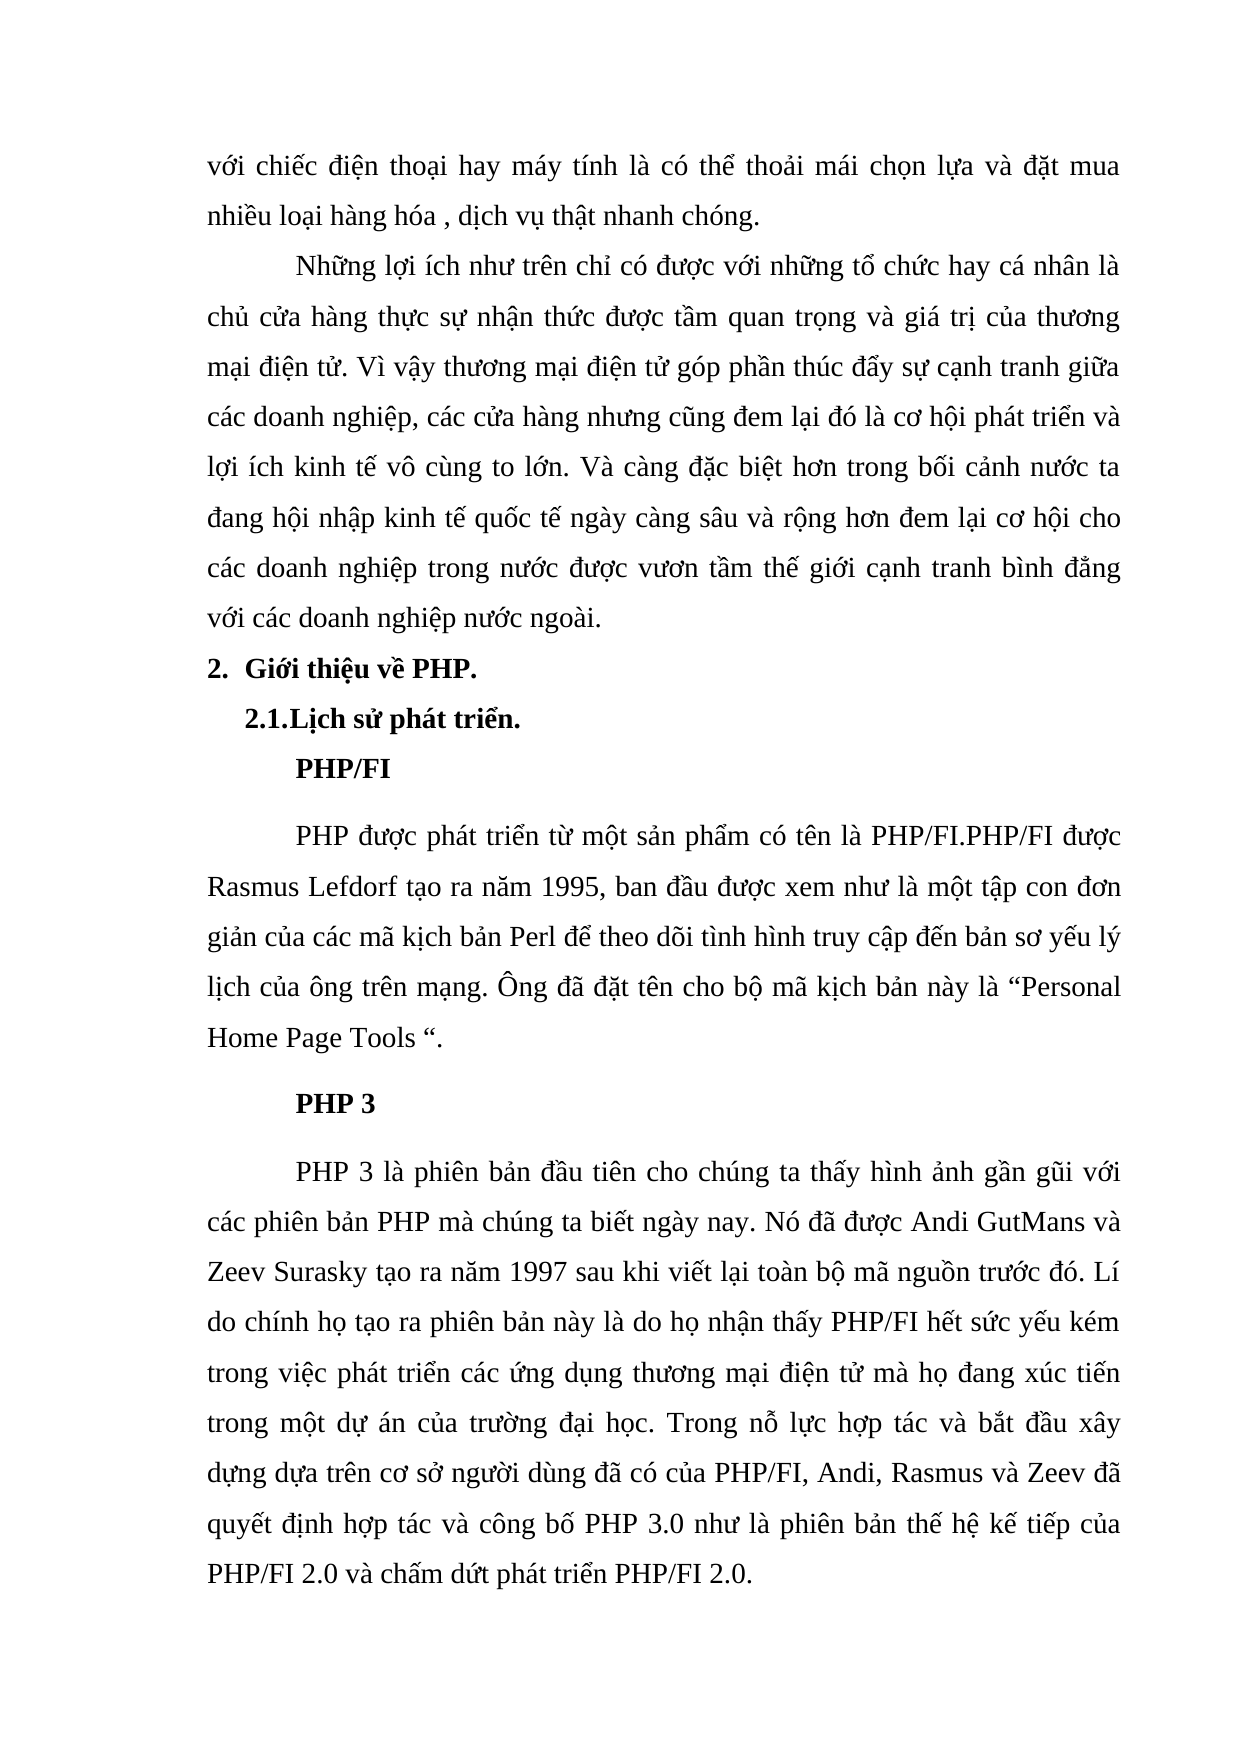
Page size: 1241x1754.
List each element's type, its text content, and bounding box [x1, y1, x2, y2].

text PHP/FI [207, 751, 1122, 785]
text PHP 3 [207, 1087, 1122, 1120]
list Lịch sử phát triển. [244, 701, 1122, 735]
text PHP 3 là phiên bản đầu tiên cho chúng ta thấy hình ảnh gần gũi với các phiên bản PHP mà chúng ta biết ngày nay. Nó đã được Andi GutMans và Zeev Surasky tạo ra năm 1997 sau khi viết lại toàn bộ mã nguồn trước đó. Lí do chính họ tạo ra phiên bản này là do họ nhận thấy PHP/FI hết sức yếu kém trong việc phát triển các ứng dụng thương mại điện tử mà họ đang xúc tiến trong một dự án của trường đại học. Trong nỗ lực hợp tác và bắt đầu xây dựng dựa trên cơ sở người dùng đã có của PHP/FI, Andi, Rasmus và Zeev đã quyết định hợp tác và công bố PHP 3.0 như là phiên bản thế hệ kế tiếp của PHP/FI 2.0 và chấm dứt phát triển PHP/FI 2.0. [207, 1154, 1122, 1590]
list Những lợi ích như trên chỉ có được với những tổ chức hay cá nhân là chủ cửa hàng thực sự nhận thức được tầm quan trọng và giá trị của thương mại điện tử. Vì vậy thương mại điện tử góp phần thúc đẩy sự cạnh tranh giữa các doanh nghiệp, các cửa hàng nhưng cũng đem lại đó là cơ hội phát triển và lợi ích kinh tế vô cùng to lớn. Và càng đặc biệt hơn trong bối cảnh nước ta đang hội nhập kinh tế quốc tế ngày càng sâu và rộng hơn đem lại cơ hội cho các doanh nghiệp trong nước được vươn tầm thế giới cạnh tranh bình đẳng với các doanh nghiệp nước ngoài. [207, 248, 1122, 634]
text PHP được phát triển từ một sản phẩm có tên là PHP/FI.PHP/FI được Rasmus Lefdorf tạo ra năm 1995, ban đầu được xem như là một tập con đơn giản của các mã kịch bản Perl để theo dõi tình hình truy cập đến bản sơ yếu lý lịch của ông trên mạng. Ông đã đặt tên cho bộ mã kịch bản này là “Personal Home Page Tools “. [207, 818, 1122, 1053]
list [207, 148, 1122, 232]
list Giới thiệu về PHP. [207, 651, 1122, 684]
